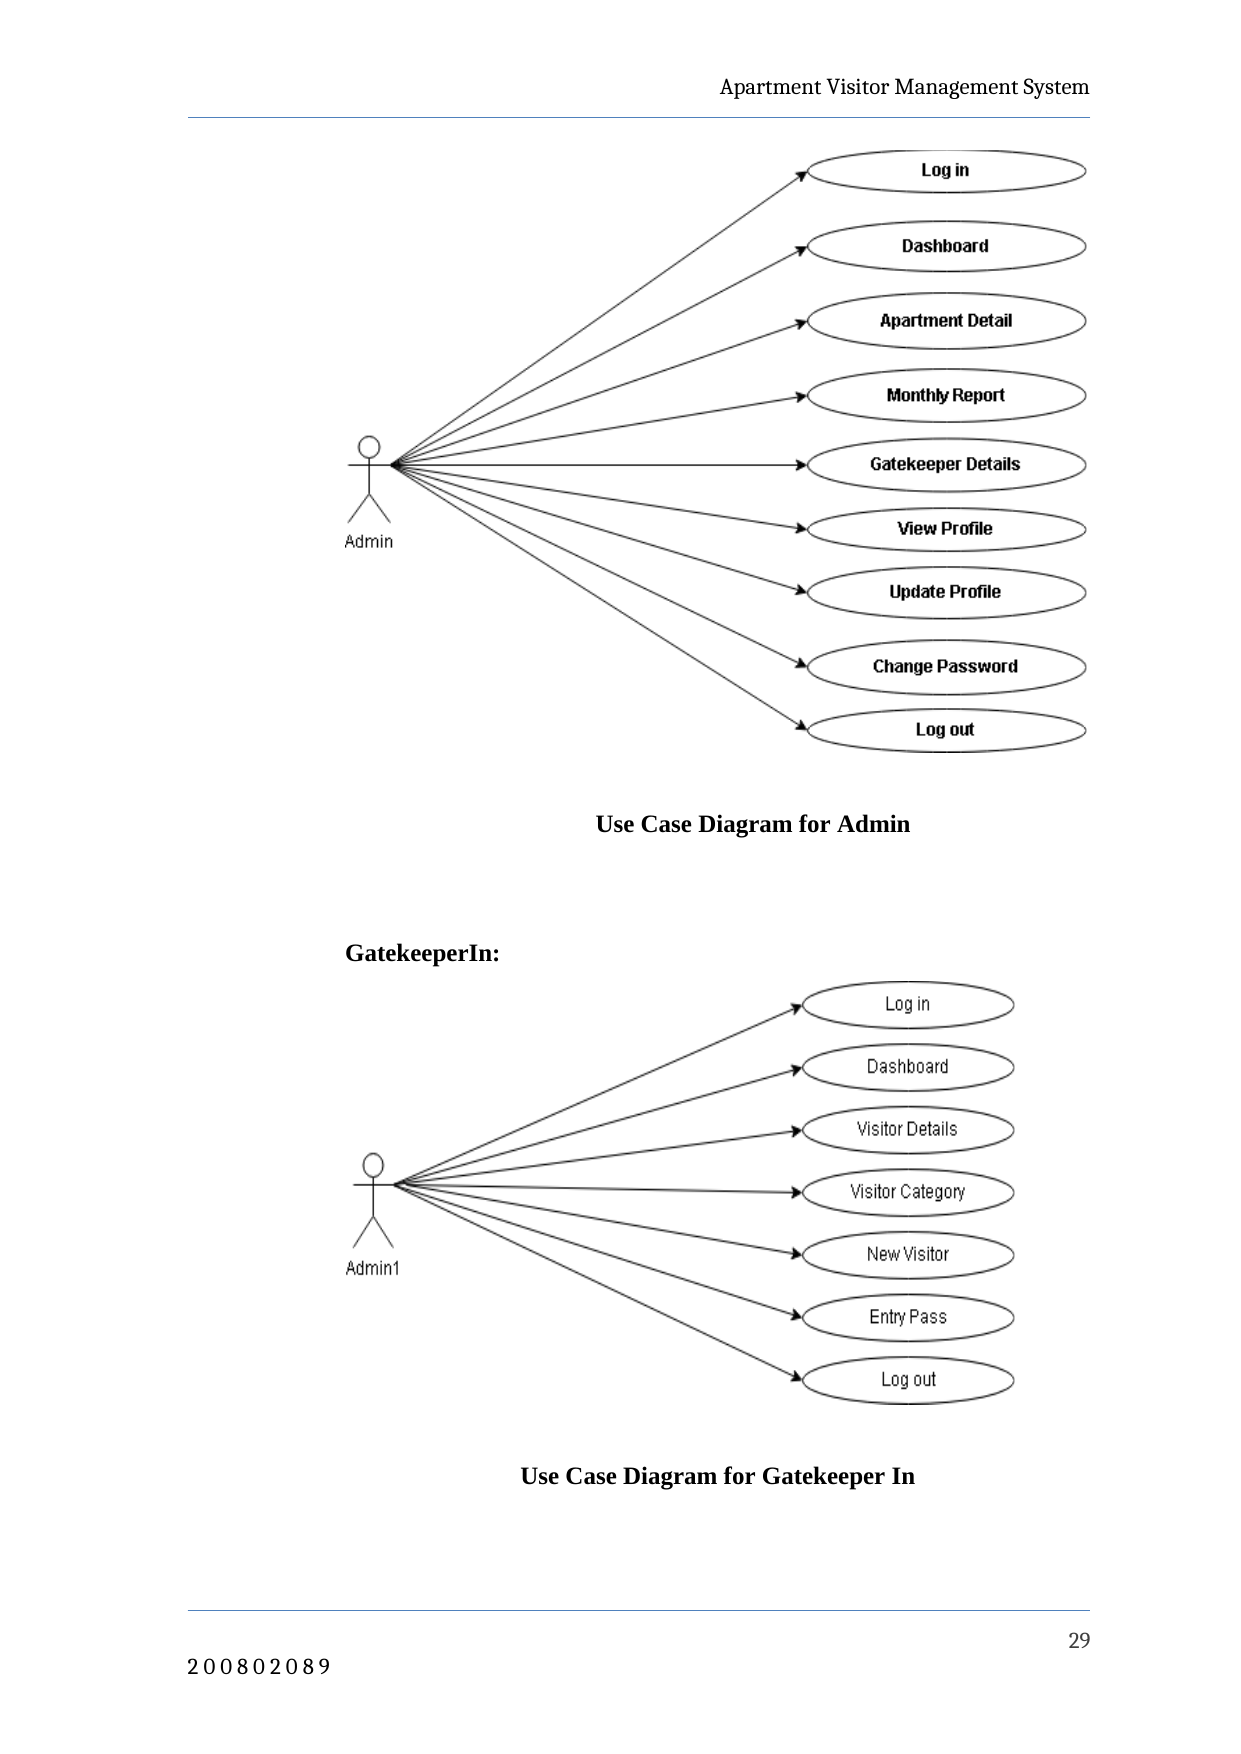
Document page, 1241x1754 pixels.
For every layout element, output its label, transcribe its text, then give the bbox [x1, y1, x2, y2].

list GatekeeperIn: [345, 938, 1090, 967]
picture [345, 981, 1015, 1405]
list Use Case Diagram for Gatekeeper In [345, 1461, 1090, 1490]
picture [345, 150, 1087, 753]
list Use Case Diagram for Admin [345, 809, 1090, 838]
